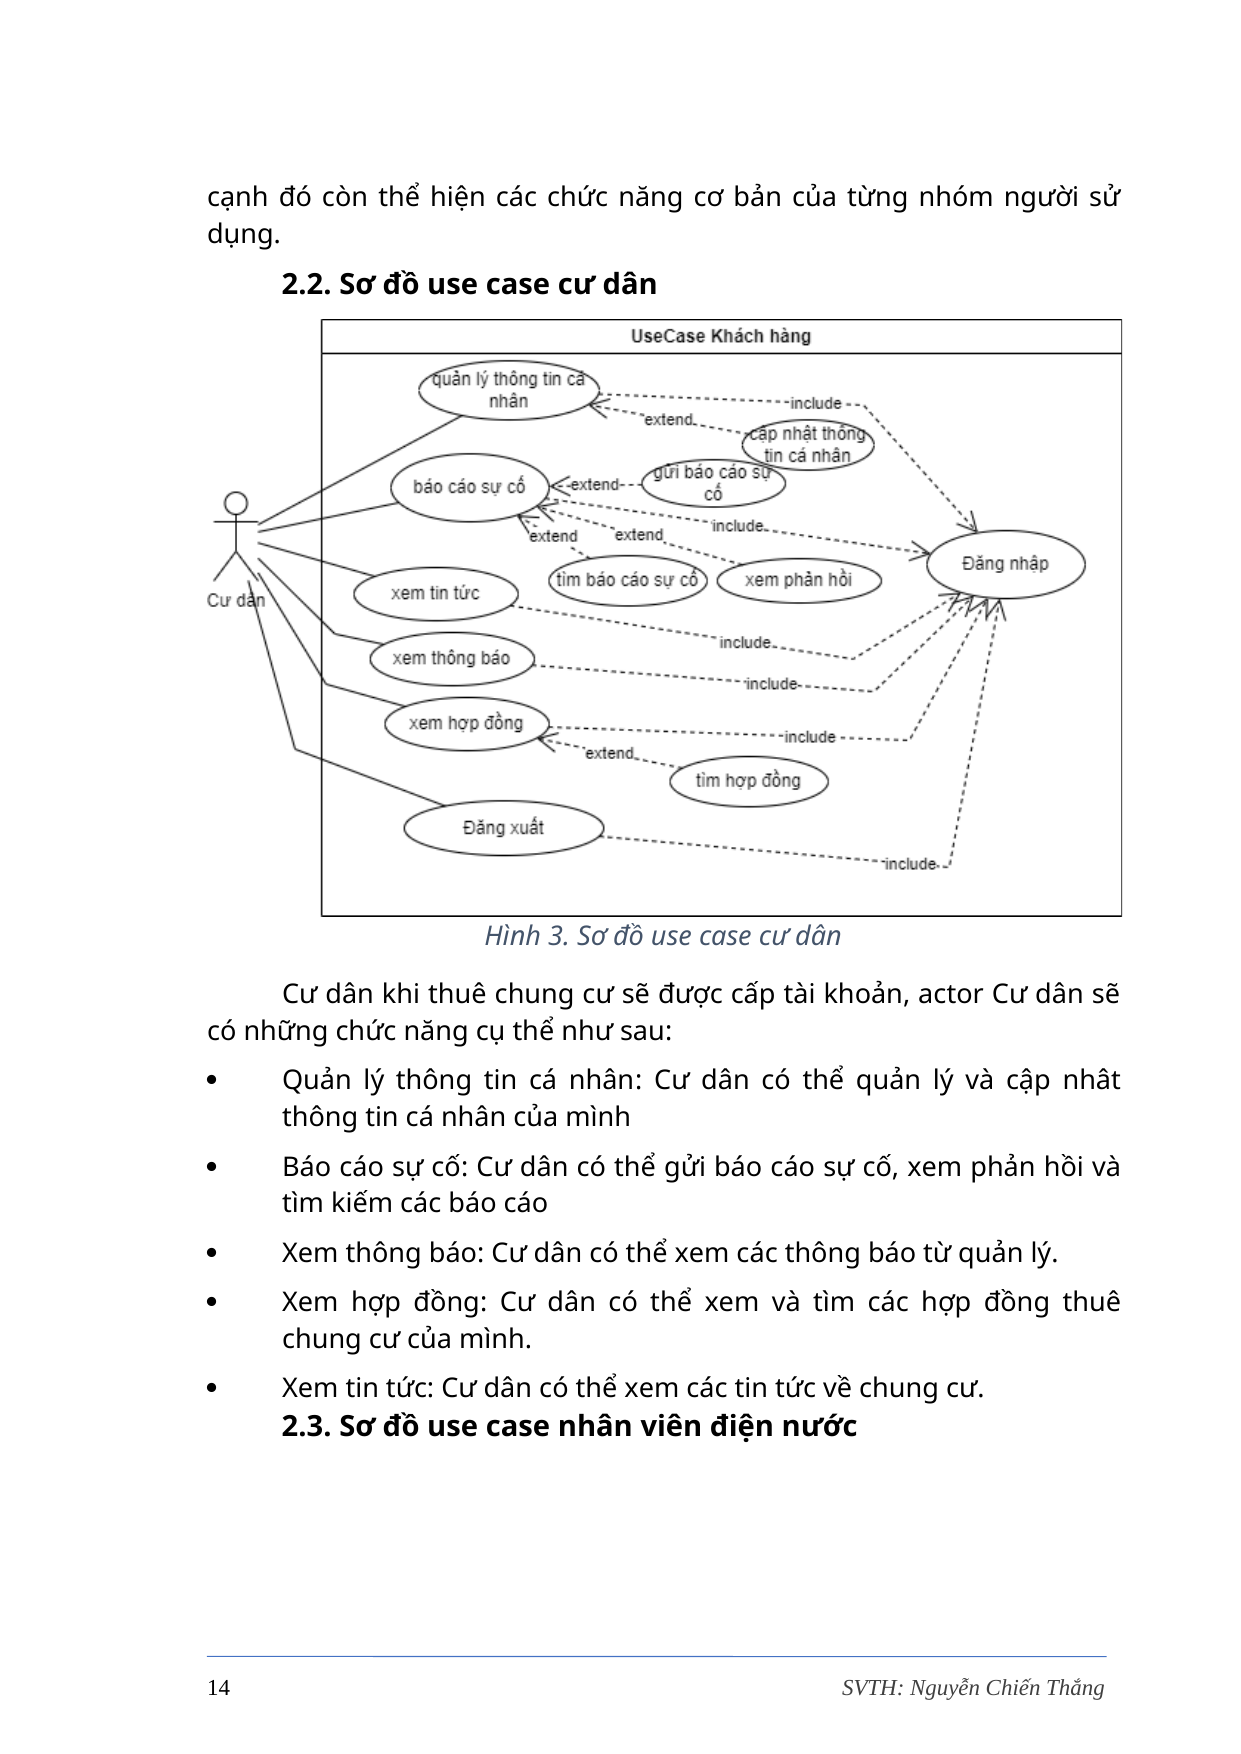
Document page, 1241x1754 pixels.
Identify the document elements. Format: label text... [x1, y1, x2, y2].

list Xem hợp đồng: Cư dân có thể xem và tìm các hợp đồng thuê chung cư của mình. [207, 1283, 1122, 1356]
subtitle 2.2. Sơ đồ use case cư dân [281, 263, 1122, 303]
list Báo cáo sự cố: Cư dân có thể gửi báo cáo sự cố, xem phản hồi và tìm kiếm các báo cáo [207, 1147, 1122, 1221]
text Hình 3. Sơ đồ use case cư dân [207, 917, 1122, 954]
text Cư dân khi thuê chung cư sẽ được cấp tài khoản, actor Cư dân sẽ có những chức năng cụ thể như sau: [207, 974, 1122, 1048]
picture [206, 319, 1123, 917]
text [207, 177, 1122, 251]
subtitle 2.3. Sơ đồ use case nhân viên điện nước [281, 1406, 1122, 1445]
list Xem tin tức: Cư dân có thể xem các tin tức về chung cư. [207, 1369, 1122, 1406]
list Xem thông báo: Cư dân có thể xem các thông báo từ quản lý. [207, 1233, 1122, 1270]
list Quản lý thông tin cá nhân: Cư dân có thể quản lý và cập nhât thông tin cá nhân của mình [207, 1061, 1122, 1134]
